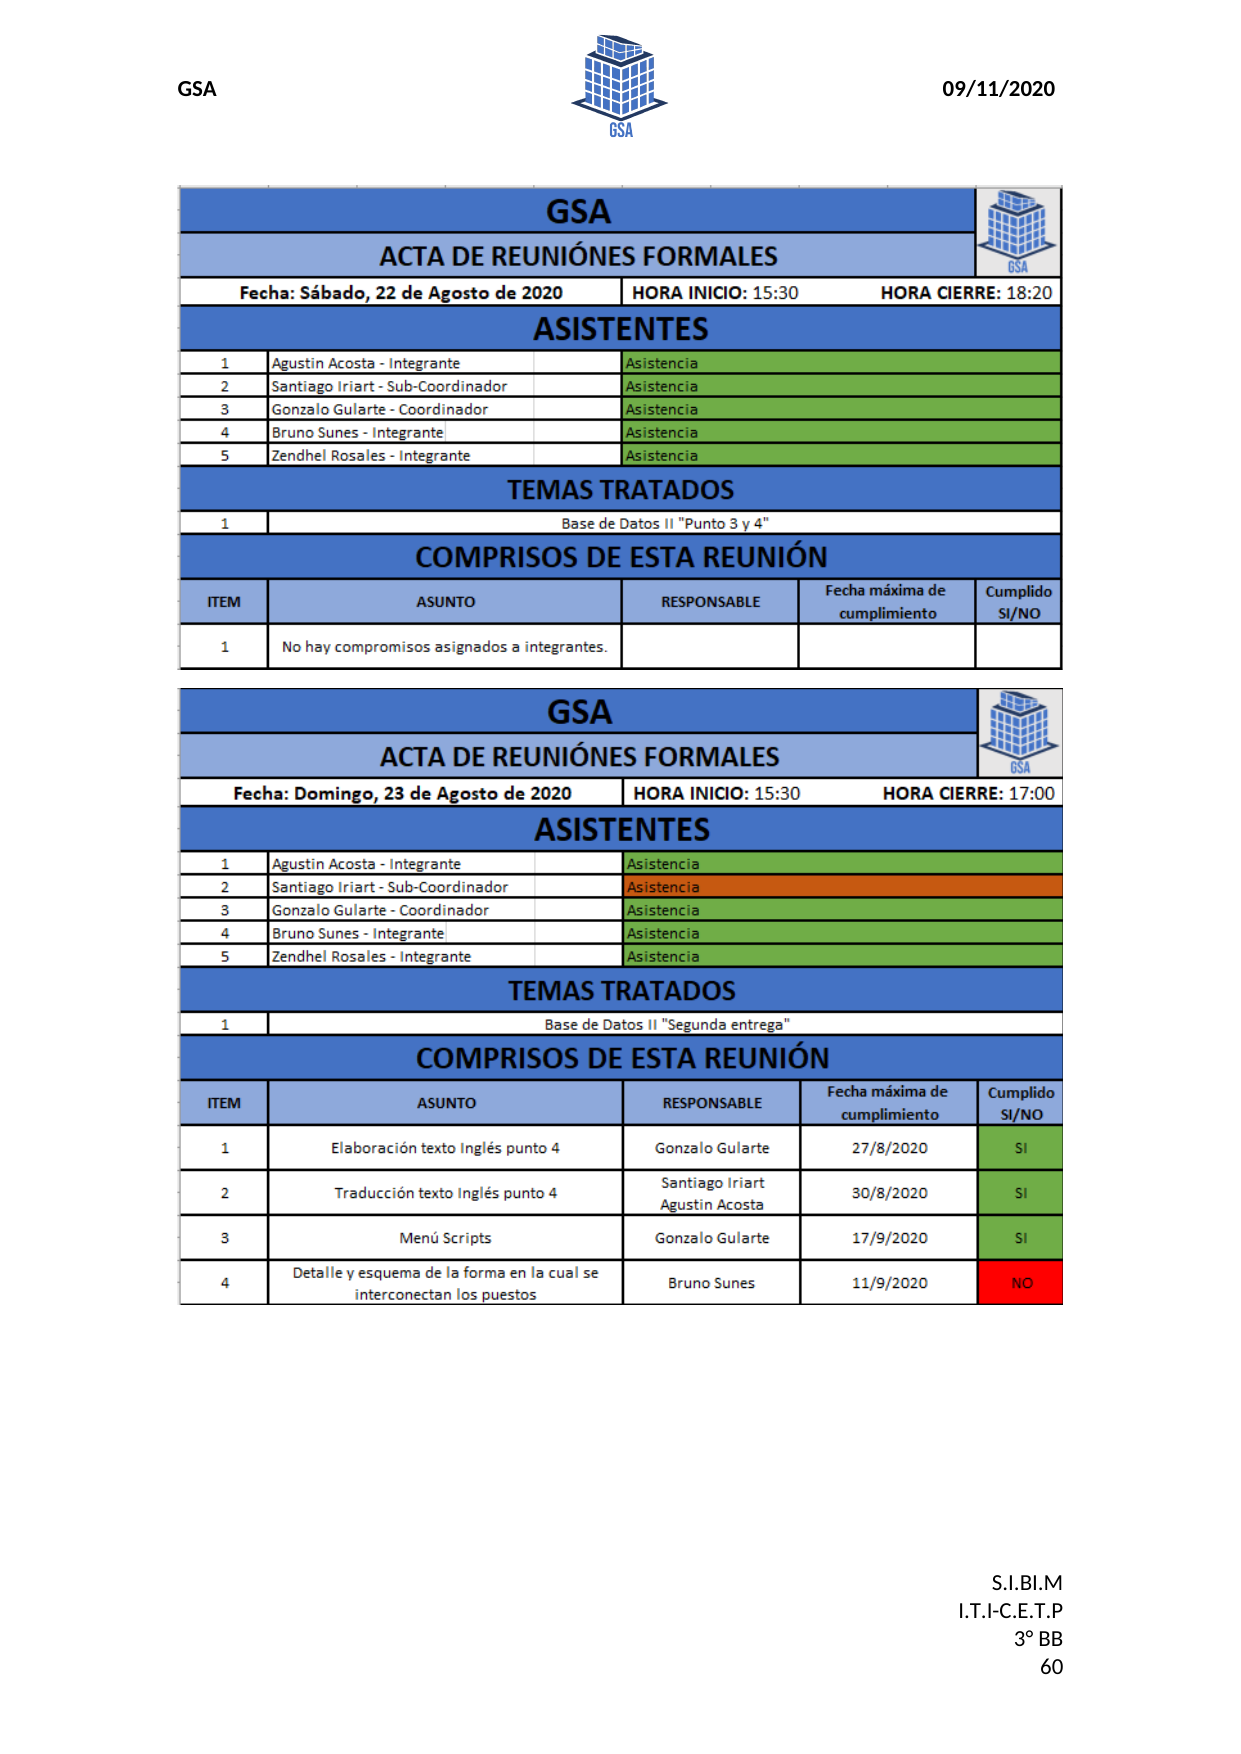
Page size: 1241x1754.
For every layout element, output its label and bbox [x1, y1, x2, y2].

picture [177, 688, 1063, 1305]
picture [568, 34, 672, 138]
picture [177, 185, 1063, 670]
